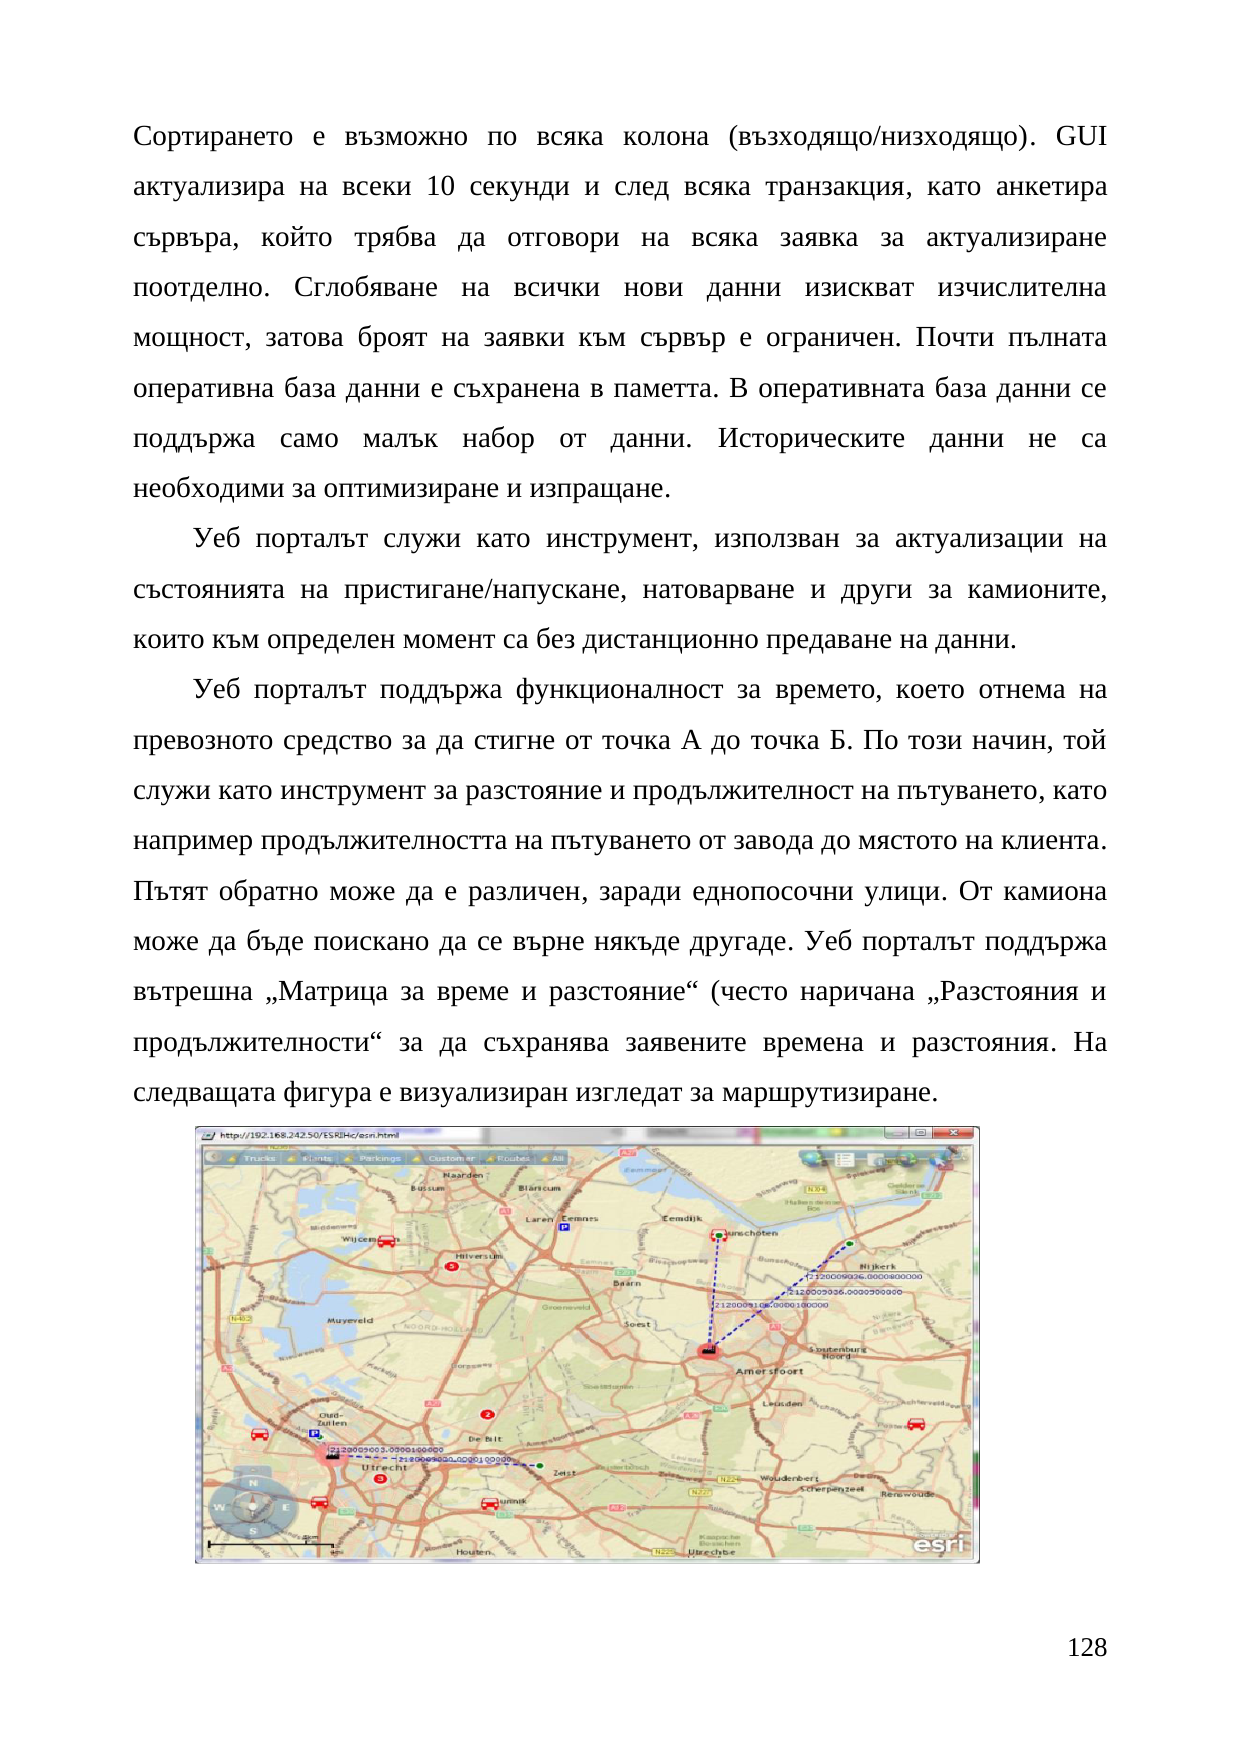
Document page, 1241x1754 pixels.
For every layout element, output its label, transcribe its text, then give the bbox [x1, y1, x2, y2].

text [133, 118, 1107, 504]
text Уеб порталът поддържа функционалност за времето, което отнема на превозното средство за да стигне от точка А до точка Б. По този начин, той служи като инструмент за разстояние и продължителност на пътуването, като например продължителността на пътуването от завода до мястото на клиента. Пътят обратно може да е различен, заради еднопосочни улици. От камиона може да бъде поискано да се върне някъде другаде. Уеб порталът поддържа вътрешна „Матрица за време и разстояние“ (често наричана „Разстояния и продължителности“ за да съхранява заявените времена и разстояния. На следващата фигура е визуализиран изгледат за маршрутизиране. [133, 672, 1107, 1108]
picture [192, 1124, 985, 1564]
text Уеб порталът служи като инструмент, използван за актуализации на състоянията на пристигане/напускане, натоварване и други за камионите, които към определен момент са без дистанционно предаване на данни. [133, 521, 1107, 655]
